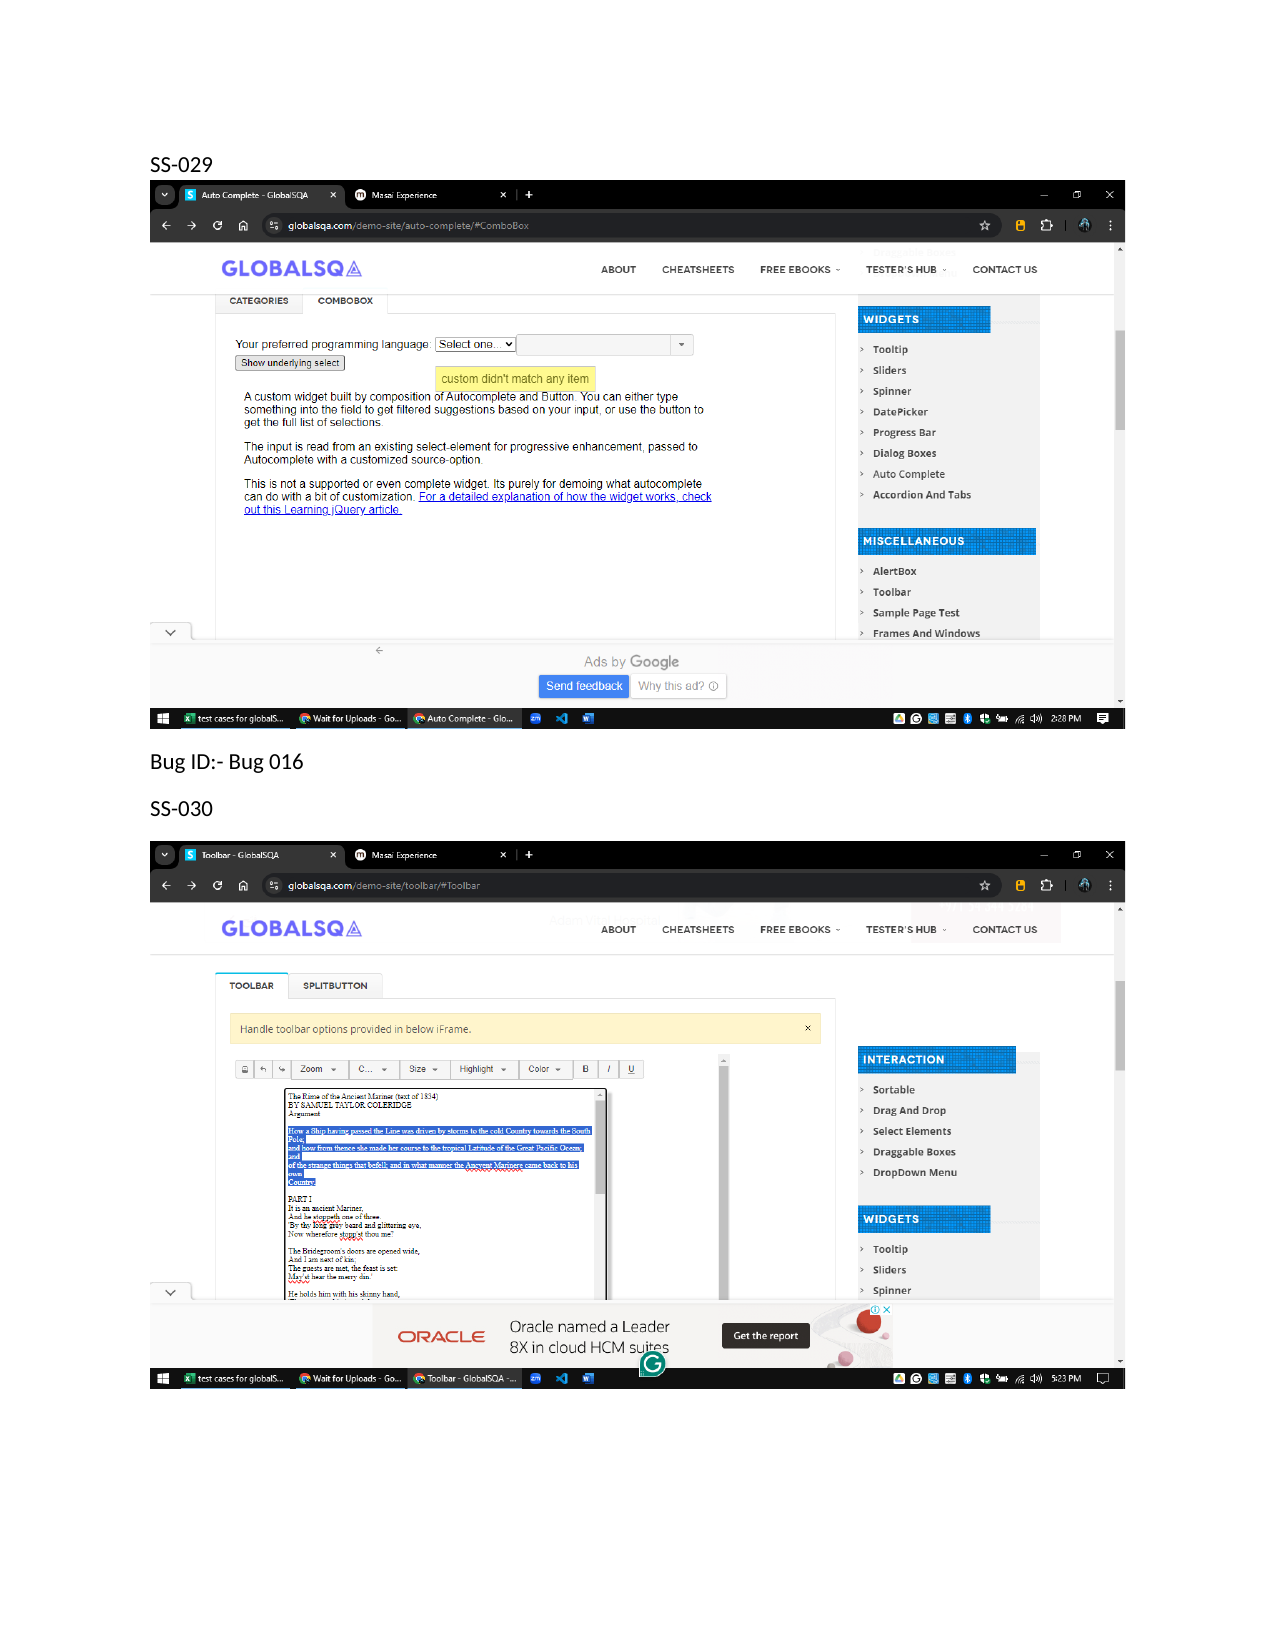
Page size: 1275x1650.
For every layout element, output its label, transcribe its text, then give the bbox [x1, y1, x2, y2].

text SS-029 [150, 150, 1125, 180]
text SS-030 [150, 794, 1125, 822]
picture [150, 841, 1125, 1389]
picture [150, 180, 1125, 729]
text Bug ID:- Bug 016 [150, 747, 1125, 775]
